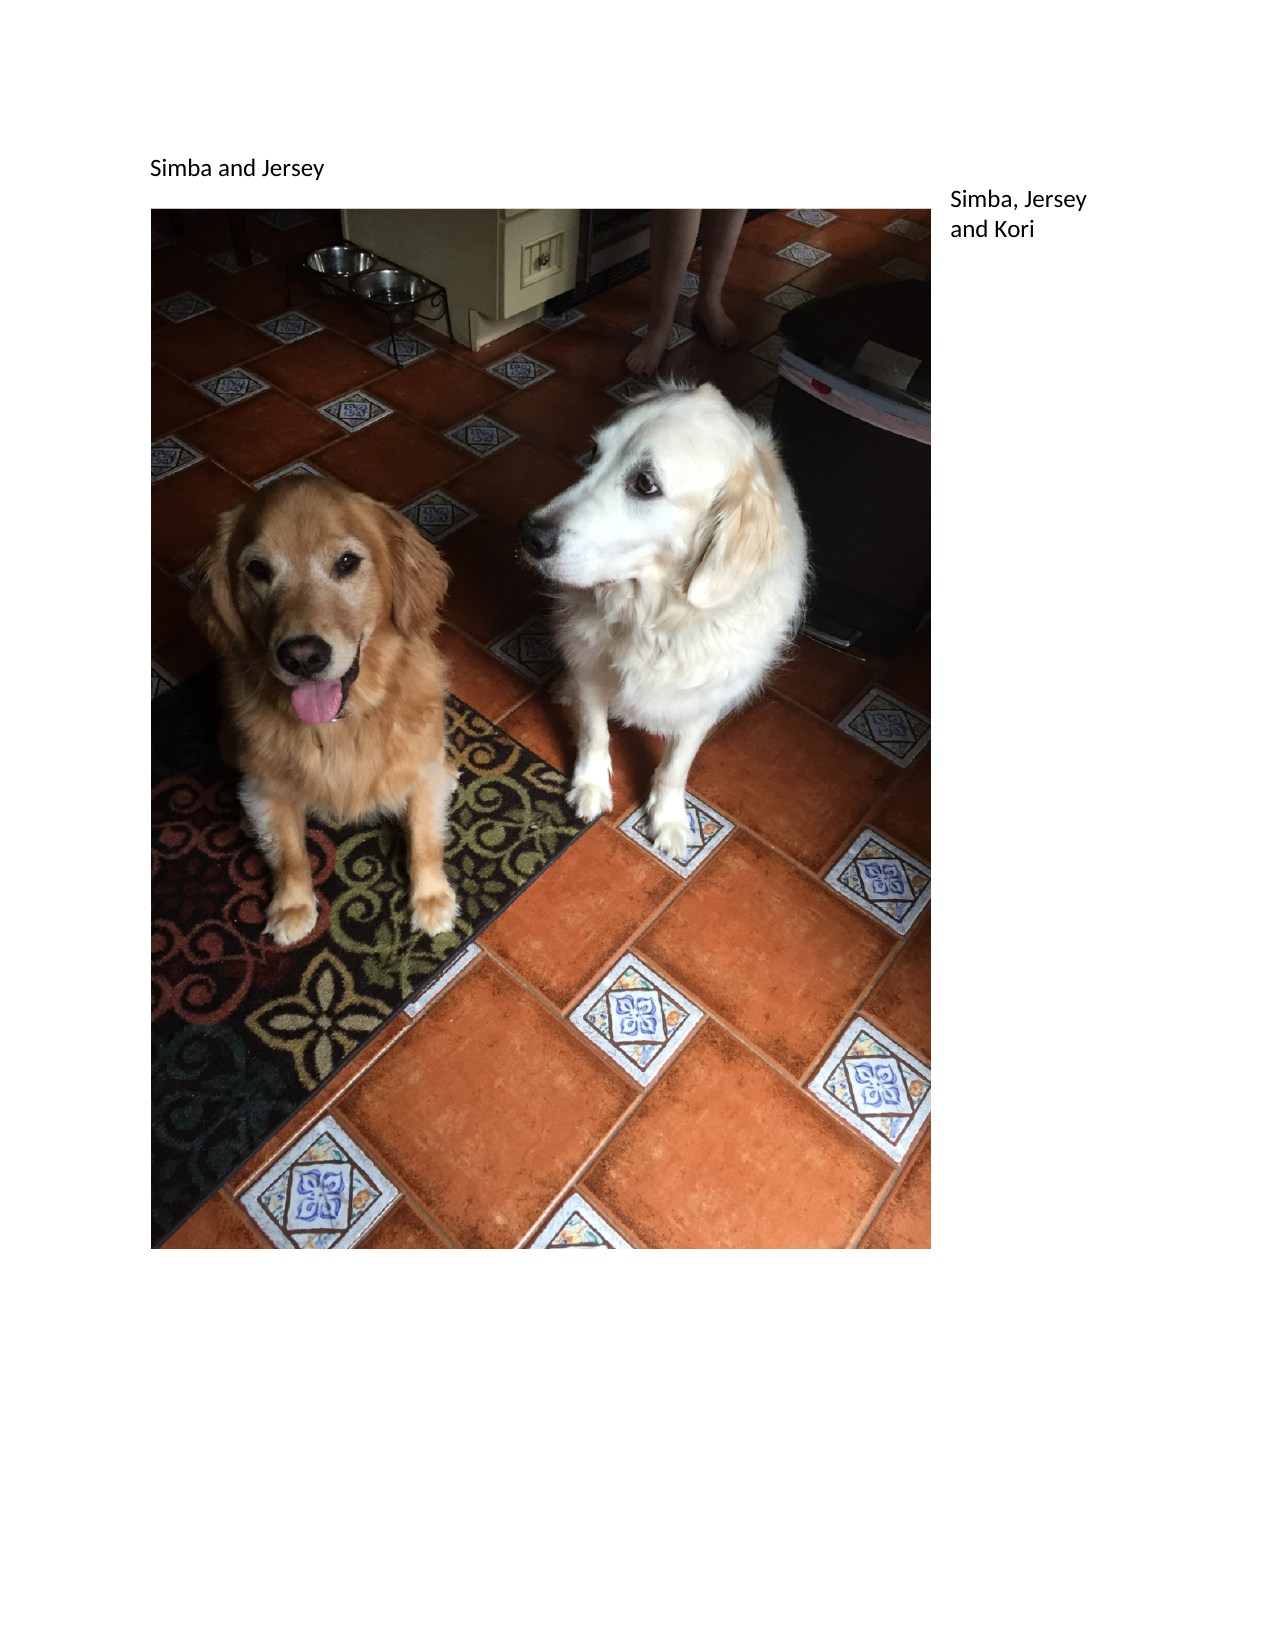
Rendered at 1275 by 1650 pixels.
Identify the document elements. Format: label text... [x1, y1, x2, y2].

text Simba and Jersey [150, 152, 1125, 183]
text Simba, Jersey and Kori [150, 183, 1125, 244]
picture [151, 210, 931, 1248]
